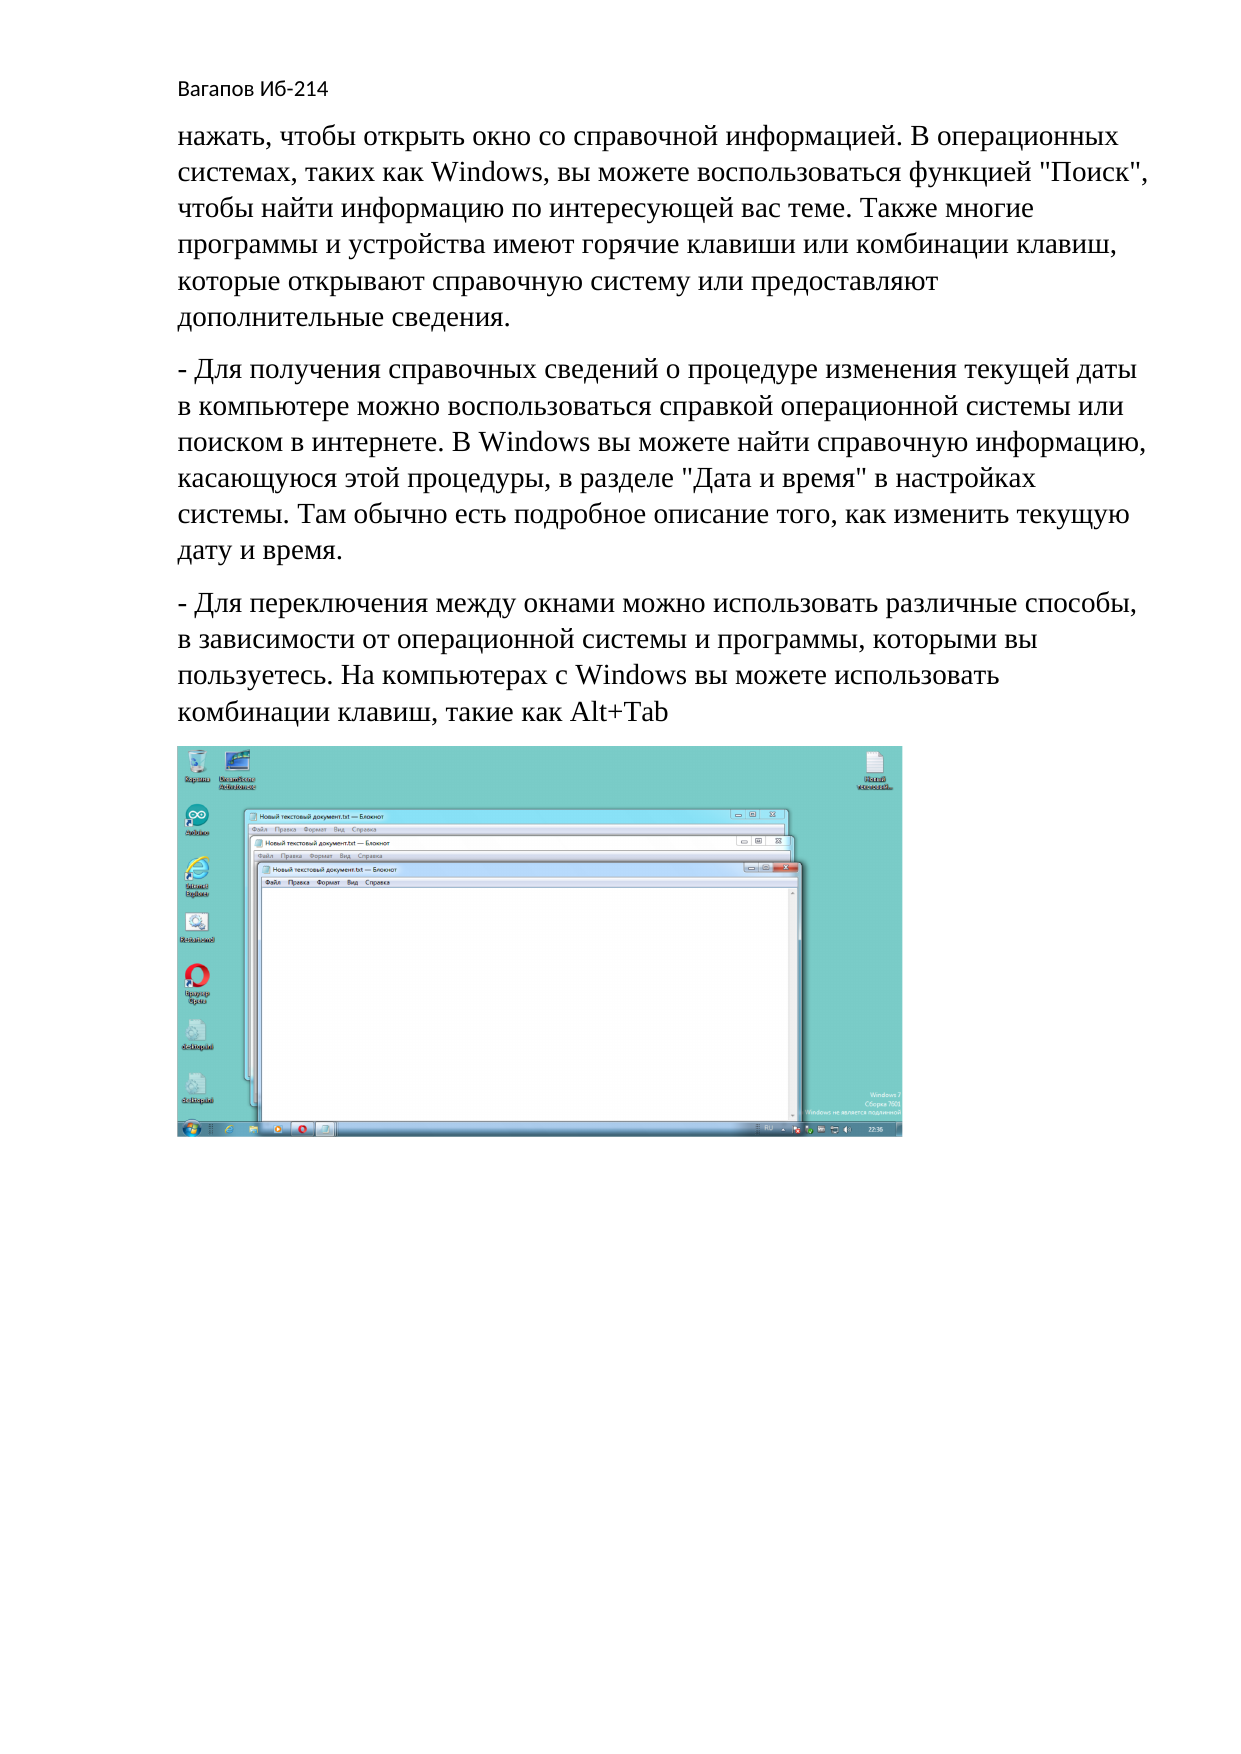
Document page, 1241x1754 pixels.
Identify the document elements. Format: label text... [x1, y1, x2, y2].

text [177, 118, 1152, 332]
text - Для получения справочных сведений о процедуре изменения текущей даты в компьютере можно воспользоваться справкой операционной системы или поиском в интернете. В Windows вы можете найти справочную информацию, касающуюся этой процедуры, в разделе "Дата и время" в настройках системы. Там обычно есть подробное описание того, как изменить текущую дату и время. [177, 352, 1152, 566]
text - Для переключения между окнами можно использовать различные способы, в зависимости от операционной системы и программы, которыми вы пользуетесь. На компьютерах с Windows вы можете использовать комбинации клавиш, такие как Alt+Tab [177, 585, 1152, 727]
picture [177, 746, 903, 1137]
